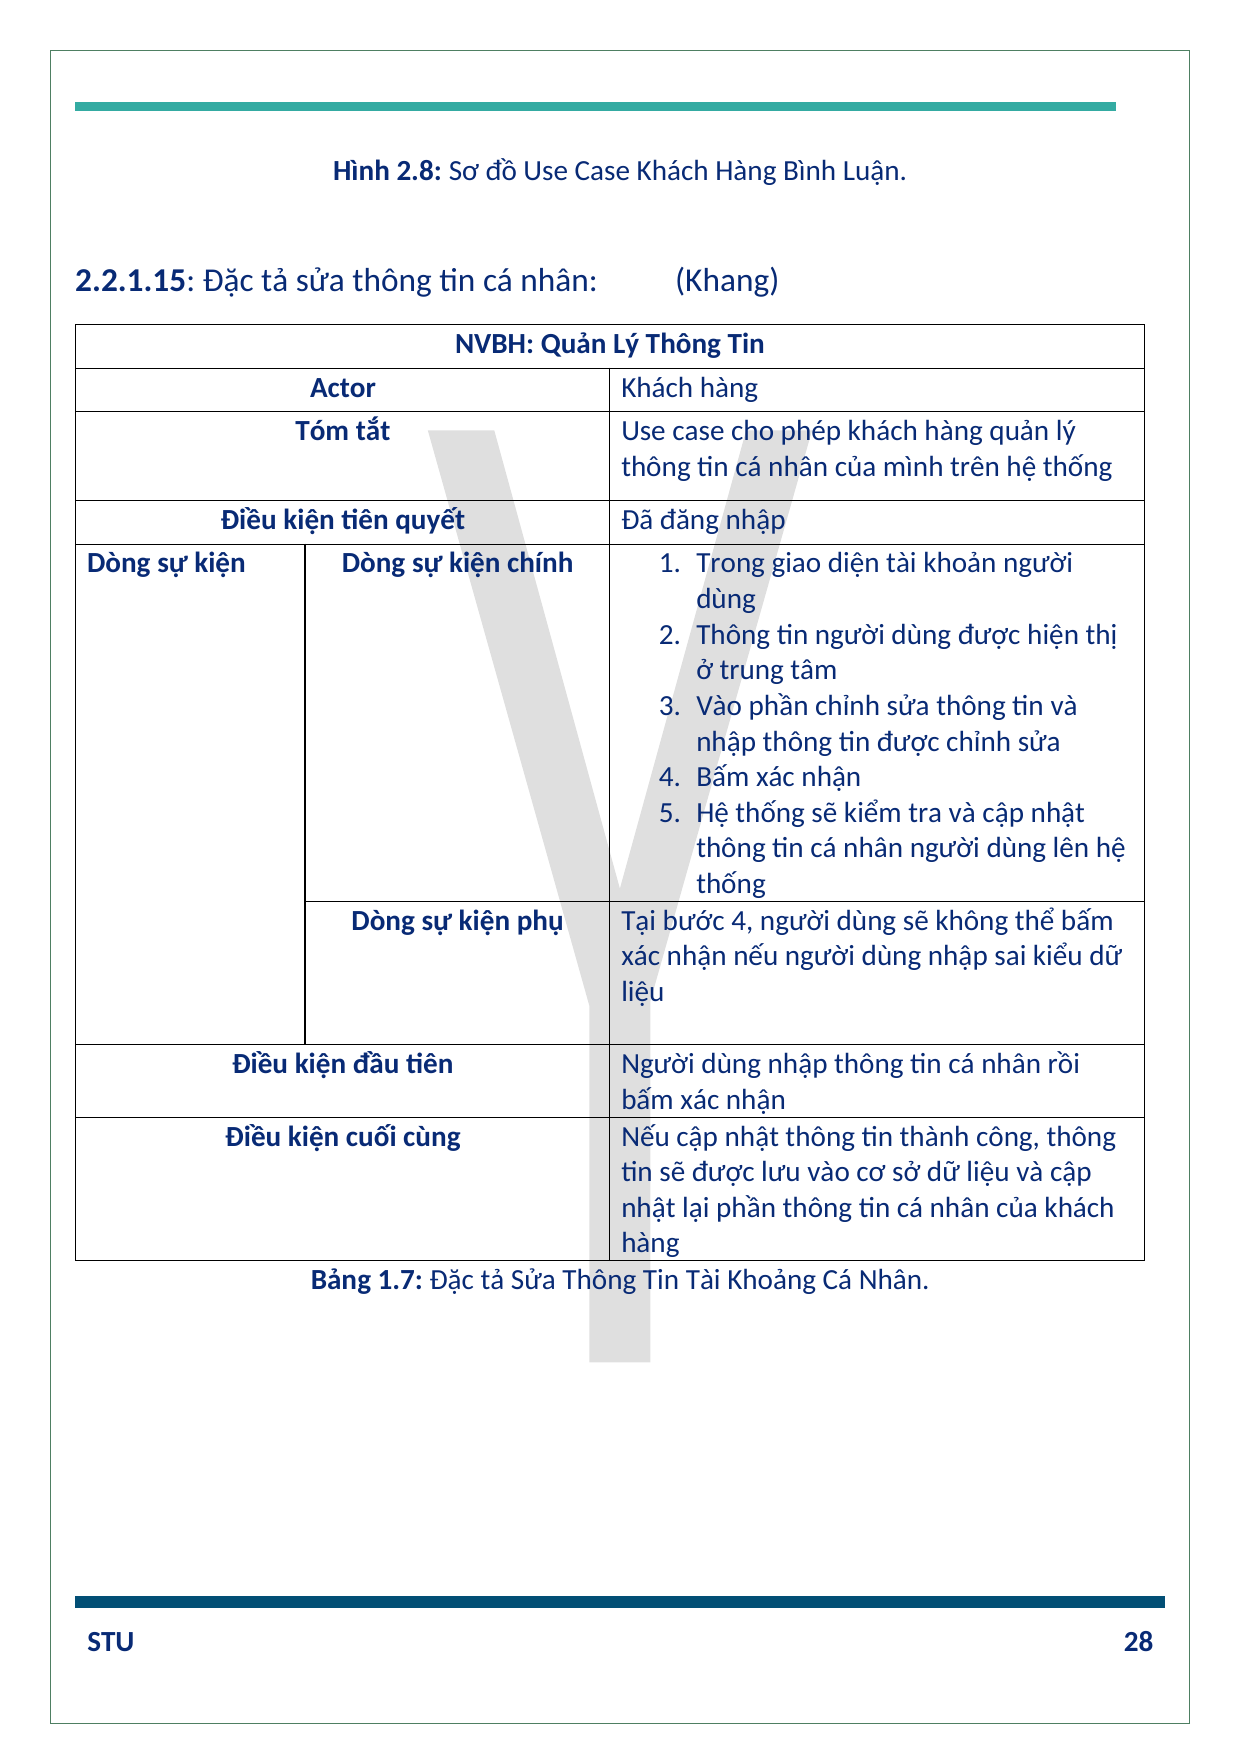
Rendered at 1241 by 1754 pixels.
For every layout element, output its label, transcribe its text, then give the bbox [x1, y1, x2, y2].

table_cell Điều kiện đầu tiên [76, 1045, 609, 1117]
text Hình 2.8: Sơ đồ Use Case Khách Hàng Bình Luận. [75, 152, 1165, 187]
table_cell Dòng sự kiện chính [306, 545, 609, 901]
table_cell Tại bước 4, người dùng sẽ không thể bấm xác nhận nếu người dùng nhập sai kiểu dữ liệu [610, 902, 1144, 1044]
table_cell Trong giao diện tài khoản người dùng Thông tin người dùng được hiện thị ở trung tâm Vào phần chỉnh sửa thông tin và nhập thông tin được chỉnh sửa Bấm xác nhận Hệ thống sẽ kiểm tra và cập nhật thông tin cá nhân người dùng lên hệ thống [610, 545, 1144, 901]
table_cell Actor [76, 369, 609, 411]
table_cell Điều kiện tiên quyết [76, 501, 609, 543]
subtitle 2.2.1.15: Đặc tả sửa thông tin cá nhân: (Khang) [75, 258, 1165, 299]
table_header NVBH: Quản Lý Thông Tin [76, 325, 1144, 368]
table_cell Điều kiện cuối cùng [76, 1118, 609, 1260]
table_cell Tóm tắt [76, 412, 609, 500]
text Bảng 1.7: Đặc tả Sửa Thông Tin Tài Khoảng Cá Nhân. [75, 1261, 1165, 1297]
table_cell Use case cho phép khách hàng quản lý thông tin cá nhân của mình trên hệ thống [610, 412, 1144, 500]
table_cell Dòng sự kiện phụ [306, 902, 609, 1044]
table_cell Dòng sự kiện [76, 545, 304, 1044]
table_cell Đã đăng nhập [610, 501, 1144, 543]
table_cell Người dùng nhập thông tin cá nhân rồi bấm xác nhận [610, 1045, 1144, 1117]
table_cell Khách hàng [610, 369, 1144, 411]
table_cell Nếu cập nhật thông tin thành công, thông tin sẽ được lưu vào cơ sở dữ liệu và cập nhật lại phần thông tin cá nhân của khách hàng [610, 1118, 1144, 1260]
